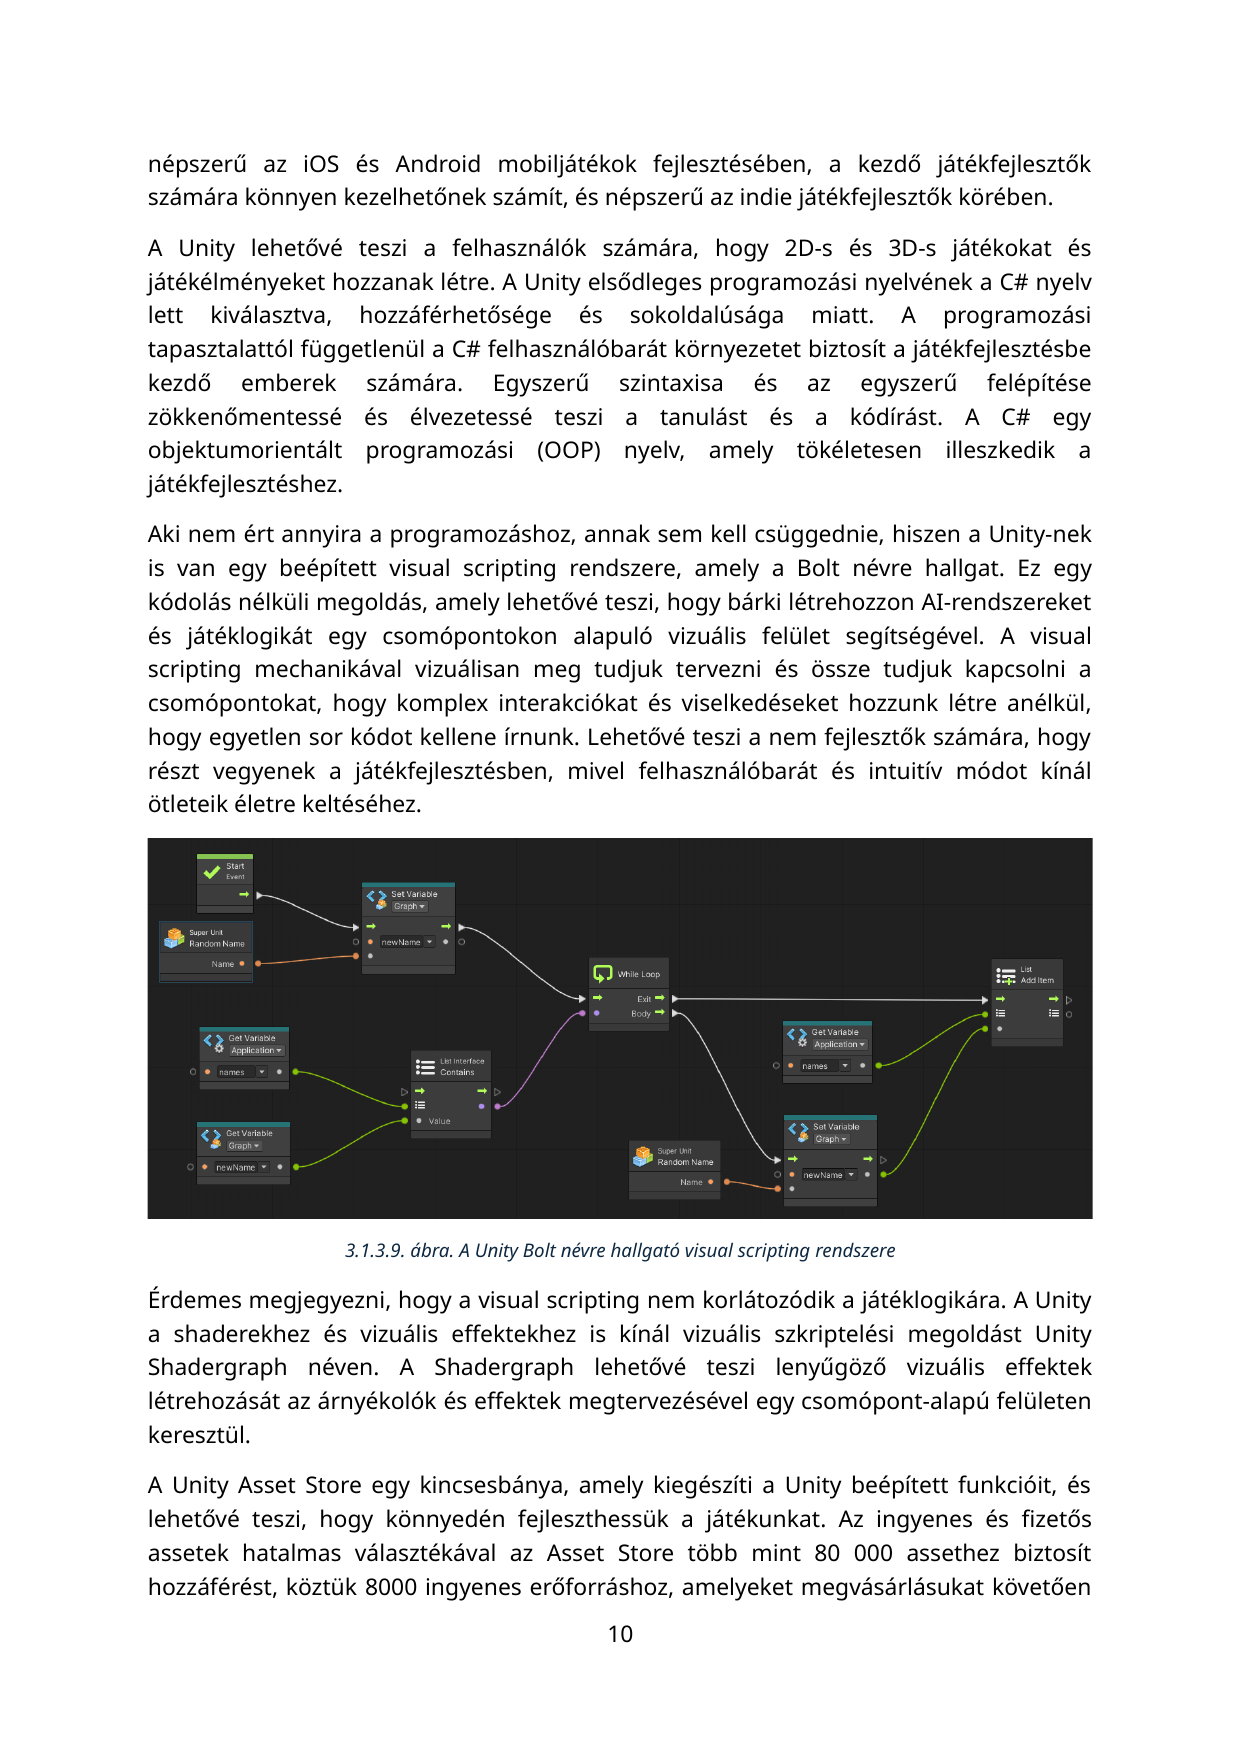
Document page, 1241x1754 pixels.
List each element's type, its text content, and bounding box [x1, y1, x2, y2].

text A Unity lehetővé teszi a felhasználók számára, hogy 2D-s és 3D-s játékokat és játékélményeket hozzanak létre. A Unity elsődleges programozási nyelvének a C# nyelv lett kiválasztva, hozzáférhetősége és sokoldalúsága miatt. A programozási tapasztalattól függetlenül a C# felhasználóbarát környezetet biztosít a játékfejlesztésbe kezdő emberek számára. Egyszerű szintaxisa és az egyszerű felépítése zökkenőmentessé és élvezetessé teszi a tanulást és a kódírást. A C# egy objektumorientált programozási (OOP) nyelv, amely tökéletesen illeszkedik a játékfejlesztéshez. [148, 232, 1093, 499]
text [148, 148, 1093, 213]
picture [147, 838, 1093, 1219]
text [148, 1469, 1093, 1602]
text Érdemes megjegyezni, hogy a visual scripting nem korlátozódik a játéklogikára. A Unity a shaderekhez és vizuális effektekhez is kínál vizuális szkriptelési megoldást Unity Shadergraph néven. A Shadergraph lehetővé teszi lenyűgöző vizuális effektek létrehozását az árnyékolók és effektek megtervezésével egy csomópont-alapú felületen keresztül. [148, 1284, 1093, 1450]
text Aki nem ért annyira a programozáshoz, annak sem kell csüggednie, hiszen a Unity-nek is van egy beépített visual scripting rendszere, amely a Bolt névre hallgat. Ez egy kódolás nélküli megoldás, amely lehetővé teszi, hogy bárki létrehozzon AI-rendszereket és játéklogikát egy csomópontokon alapuló vizuális felület segítségével. A visual scripting mechanikával vizuálisan meg tudjuk tervezni és össze tudjuk kapcsolni a csomópontokat, hogy komplex interakciókat és viselkedéseket hozzunk létre anélkül, hogy egyetlen sor kódot kellene írnunk. Lehetővé teszi a nem fejlesztők számára, hogy részt vegyenek a játékfejlesztésben, mivel felhasználóbarát és intuitív módot kínál ötleteik életre keltéséhez. [148, 518, 1093, 820]
